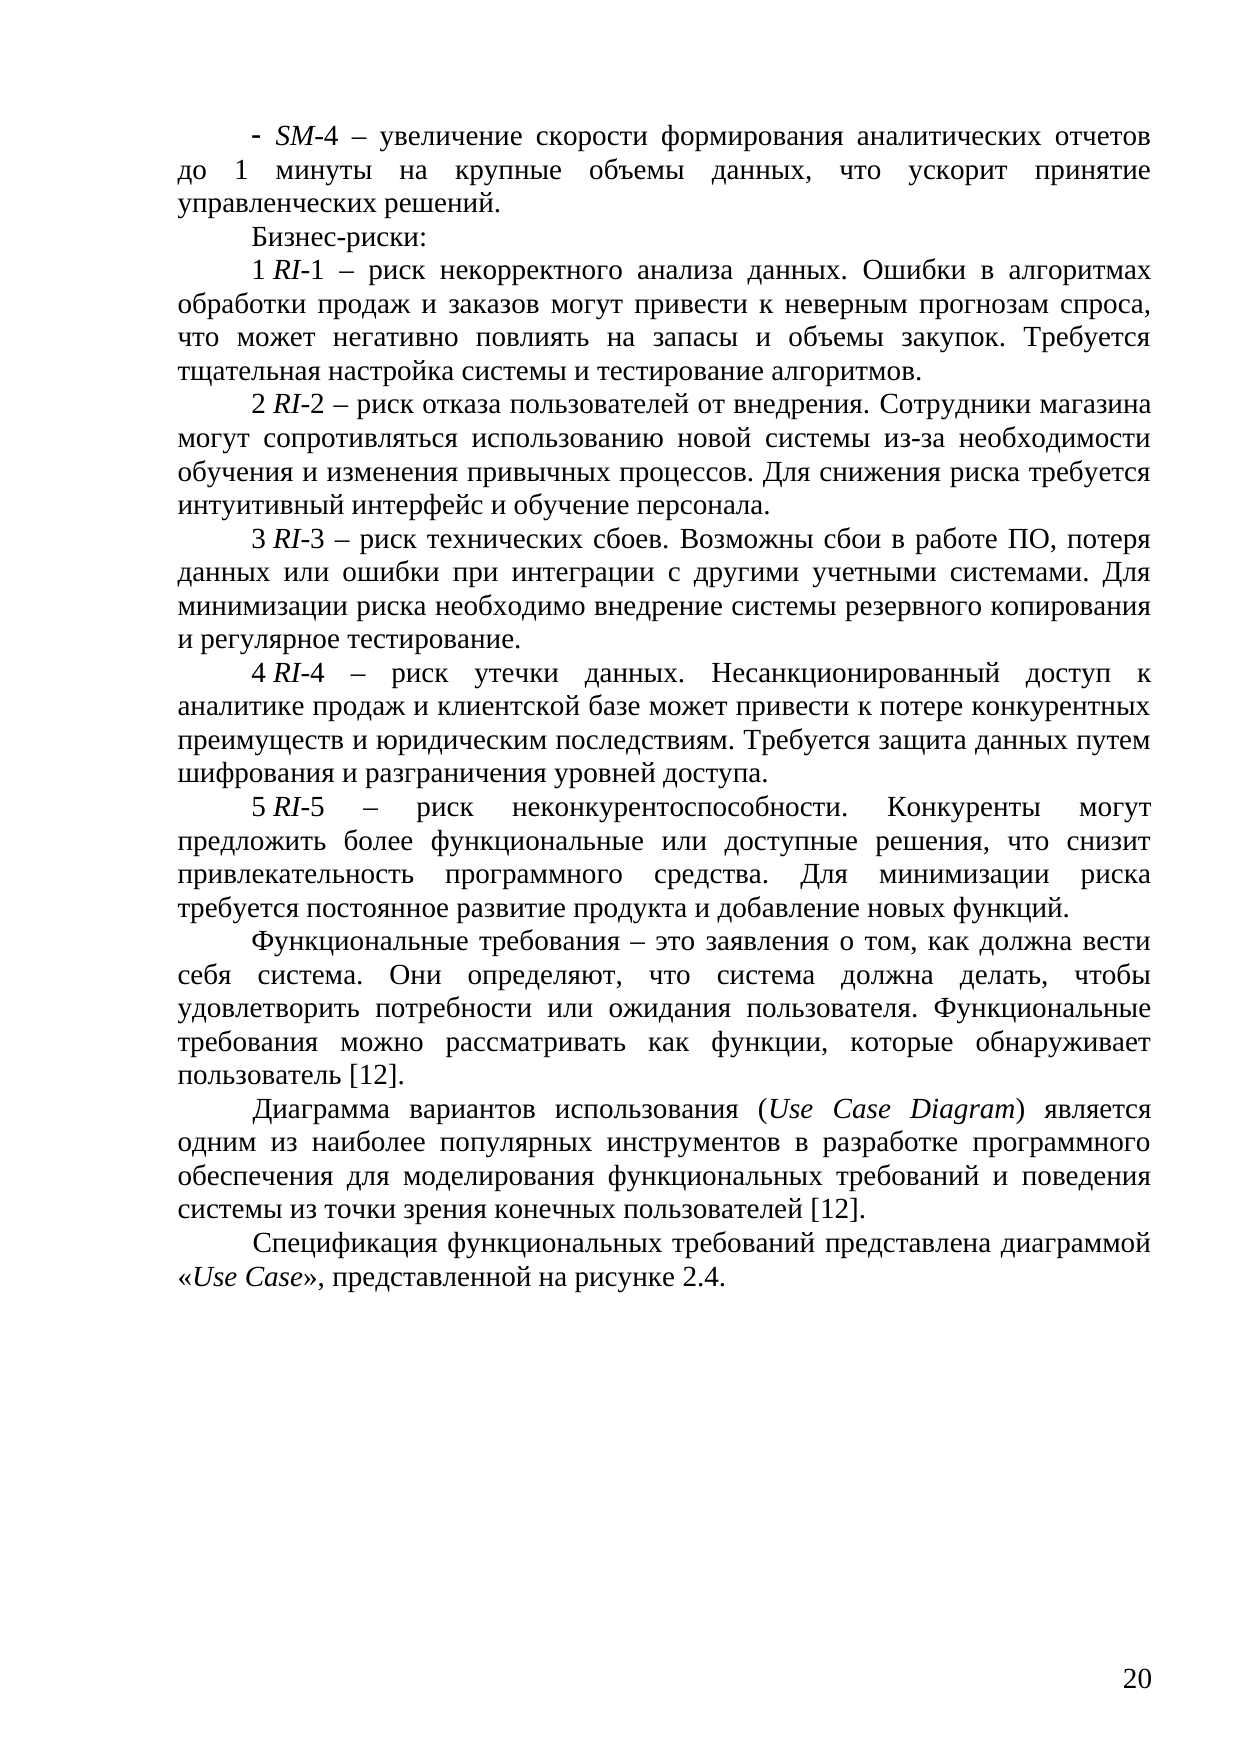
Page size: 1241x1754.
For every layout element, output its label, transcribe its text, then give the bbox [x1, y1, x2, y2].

text 4 RI-4 – риск утечки данных. Несанкционированный доступ к аналитике продаж и клиентской базе может привести к потере конкурентных преимуществ и юридическим последствиям. Требуется защита данных путем шифрования и разграничения уровней доступа. [177, 655, 1152, 789]
text 3 RI-3 – риск технических сбоев. Возможны сбои в работе ПО, потеря данных или ошибки при интеграции с другими учетными системами. Для минимизации риска необходимо внедрение системы резервного копирования и регулярное тестирование. [177, 521, 1152, 655]
list SM-4 – увеличение скорости формирования аналитических отчетов до 1 минуты на крупные объемы данных, что ускорит принятие управленческих решений. [177, 118, 1152, 219]
text Спецификация функциональных требований представлена диаграммой «Use Case», представленной на рисунке 2.4. [177, 1225, 1152, 1292]
text 5 RI-5 – риск неконкурентоспособности. Конкуренты могут предложить более функциональные или доступные решения, что снизит привлекательность программного средства. Для минимизации риска требуется постоянное развитие продукта и добавление новых функций. [177, 789, 1152, 923]
text Диаграмма вариантов использования (Use Case Diagram) является одним из наиболее популярных инструментов в разработке программного обеспечения для моделирования функциональных требований и поведения системы из точки зрения конечных пользователей [12]. [177, 1091, 1152, 1225]
text Функциональные требования – это заявления о том, как должна вести себя система. Они определяют, что система должна делать, чтобы удовлетворить потребности или ожидания пользователя. Функциональные требования можно рассматривать как функции, которые обнаруживает пользователь [12]. [177, 923, 1152, 1091]
text 2 RI-2 – риск отказа пользователей от внедрения. Сотрудники магазина могут сопротивляться использованию новой системы из-за необходимости обучения и изменения привычных процессов. Для снижения риска требуется интуитивный интерфейс и обучение персонала. [177, 387, 1152, 521]
text Бизнес-риски: [177, 219, 1152, 252]
text 1 RI-1 – риск некорректного анализа данных. Ошибки в алгоритмах обработки продаж и заказов могут привести к неверным прогнозам спроса, что может негативно повлиять на запасы и объемы закупок. Требуется тщательная настройка системы и тестирование алгоритмов. [177, 252, 1152, 387]
